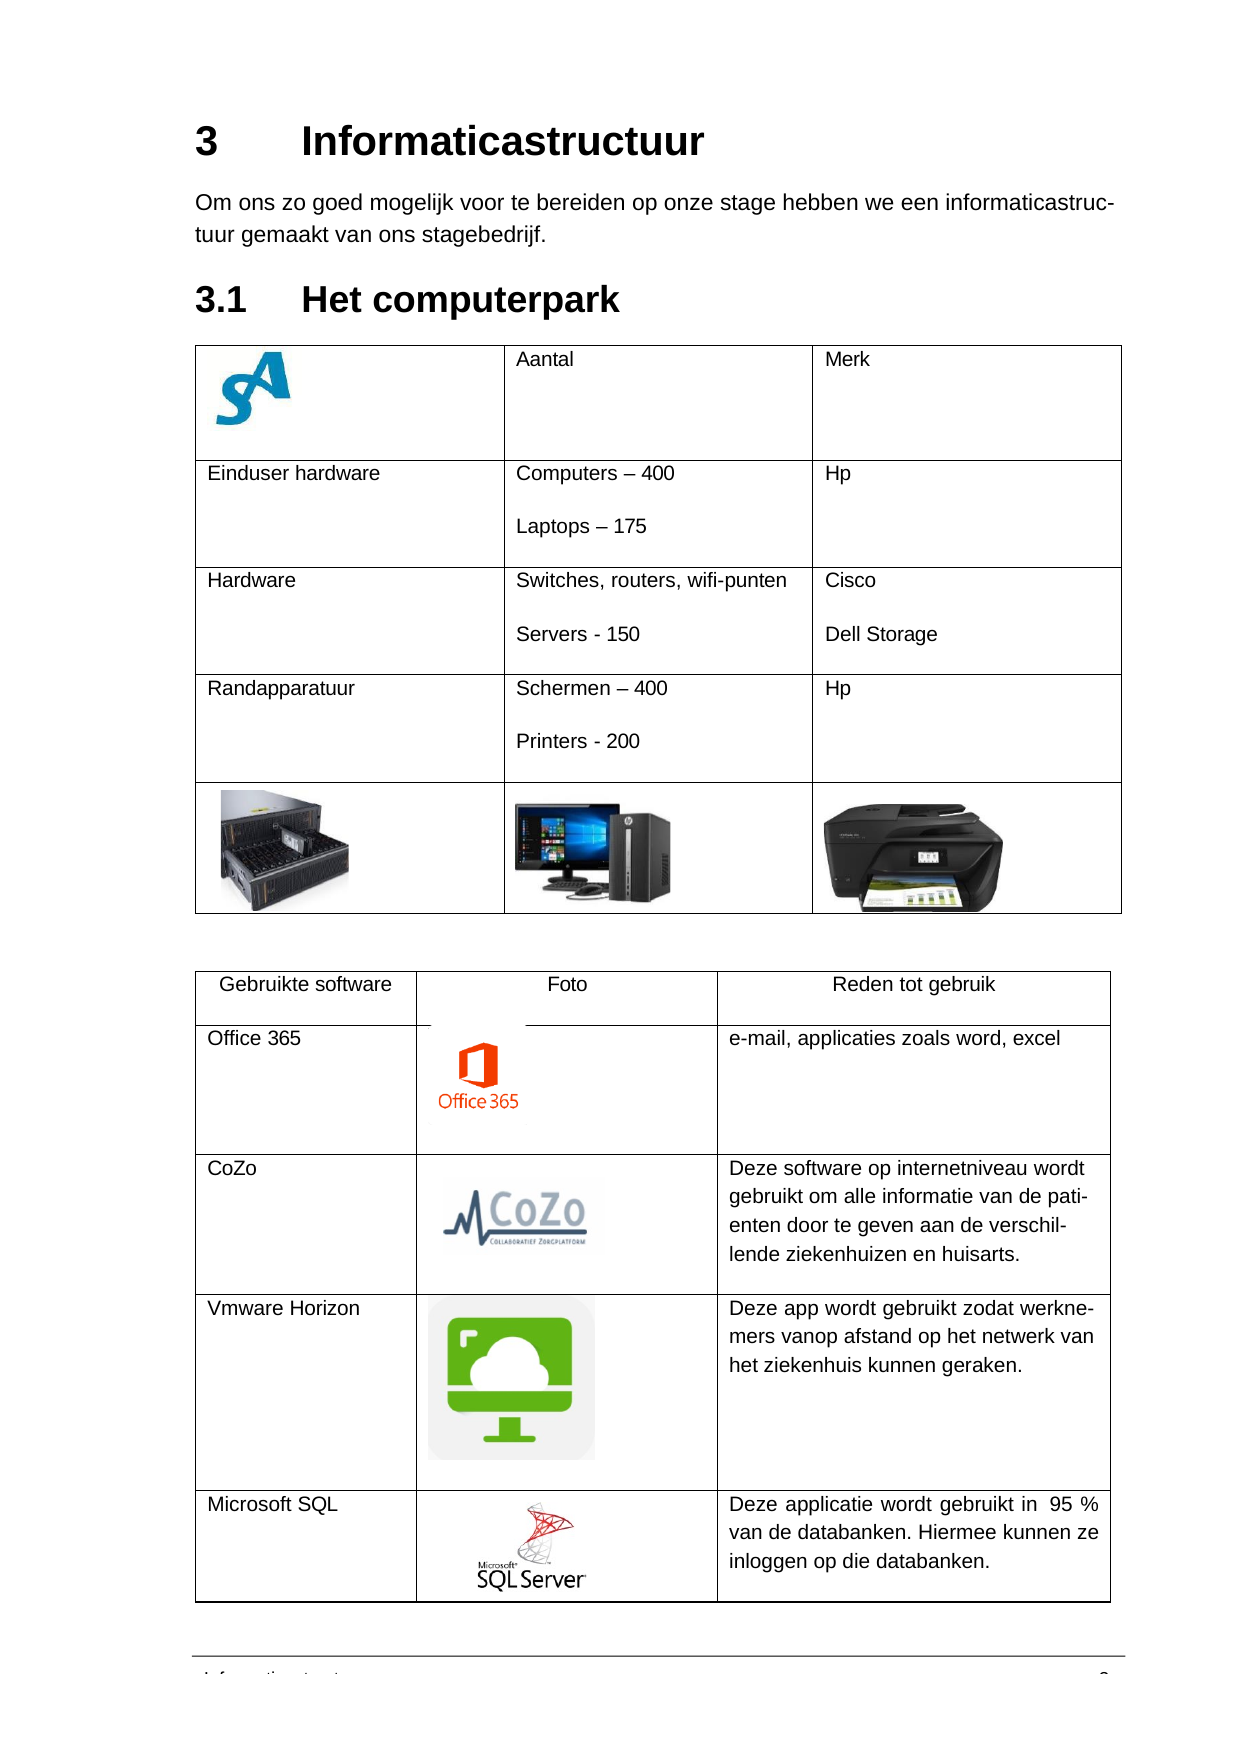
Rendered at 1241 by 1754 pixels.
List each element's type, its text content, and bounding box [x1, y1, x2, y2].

table_cell [417, 1295, 717, 1490]
picture [477, 1502, 587, 1592]
picture [823, 804, 1003, 912]
table_cell Deze software op internetniveau wordt gebruikt om alle informatie van de pati- enten door te geven aan de verschil- lende ziekenhuizen en huisarts. [718, 1155, 1110, 1294]
table_cell [417, 1155, 717, 1294]
table_cell Office 365 [196, 1026, 416, 1154]
table_header Aantal [505, 346, 812, 459]
table_cell Cisco Dell Storage [813, 568, 1121, 674]
table_header [196, 346, 504, 459]
table_cell Switches, routers, wifi-punten Servers - 150 [505, 568, 812, 674]
table_header Reden tot gebruik [718, 972, 1110, 1024]
table_cell [417, 1491, 717, 1601]
table_cell Hp [813, 675, 1121, 782]
table_cell Schermen – 400 Printers - 200 [505, 675, 812, 782]
table_cell [813, 783, 1121, 913]
picture [515, 794, 671, 907]
table_cell [196, 783, 504, 913]
table_cell Einduser hardware [196, 461, 504, 567]
picture [428, 1295, 595, 1460]
picture [207, 346, 303, 431]
text Om ons zo goed mogelijk voor te bereiden op onze stage hebben we een informaticastruc- tuur gemaakt van ons stagebedrijf. [195, 189, 1136, 247]
table_cell [505, 783, 812, 913]
table_header Gebruikte software [196, 972, 416, 1024]
table_cell [417, 1026, 717, 1154]
table_cell Hp [813, 461, 1121, 567]
table_cell Vmware Horizon [196, 1295, 416, 1490]
table_cell Computers – 400 Laptops – 175 [505, 461, 812, 567]
picture [428, 1025, 528, 1125]
table_cell CoZo [196, 1155, 416, 1294]
table_cell Randapparatuur [196, 675, 504, 782]
subtitle Het computerpark [195, 277, 1136, 320]
subtitle Informaticastructuur [195, 116, 1136, 164]
picture [220, 790, 349, 911]
table_cell Microsoft SQL [196, 1491, 416, 1601]
table_cell Deze app wordt gebruikt zodat werkne- mers vanop afstand op het netwerk van het ziekenhuis kunnen geraken. [718, 1295, 1110, 1490]
table_cell Deze applicatie wordt gebruikt in 95 % van de databanken. Hiermee kunnen ze inloggen op die databanken. [718, 1491, 1110, 1601]
table_cell Hardware [196, 568, 504, 674]
picture [443, 1177, 606, 1255]
table_cell e-mail, applicaties zoals word, excel [718, 1026, 1110, 1154]
table_header Foto [417, 972, 717, 1024]
table_header Merk [813, 346, 1121, 459]
